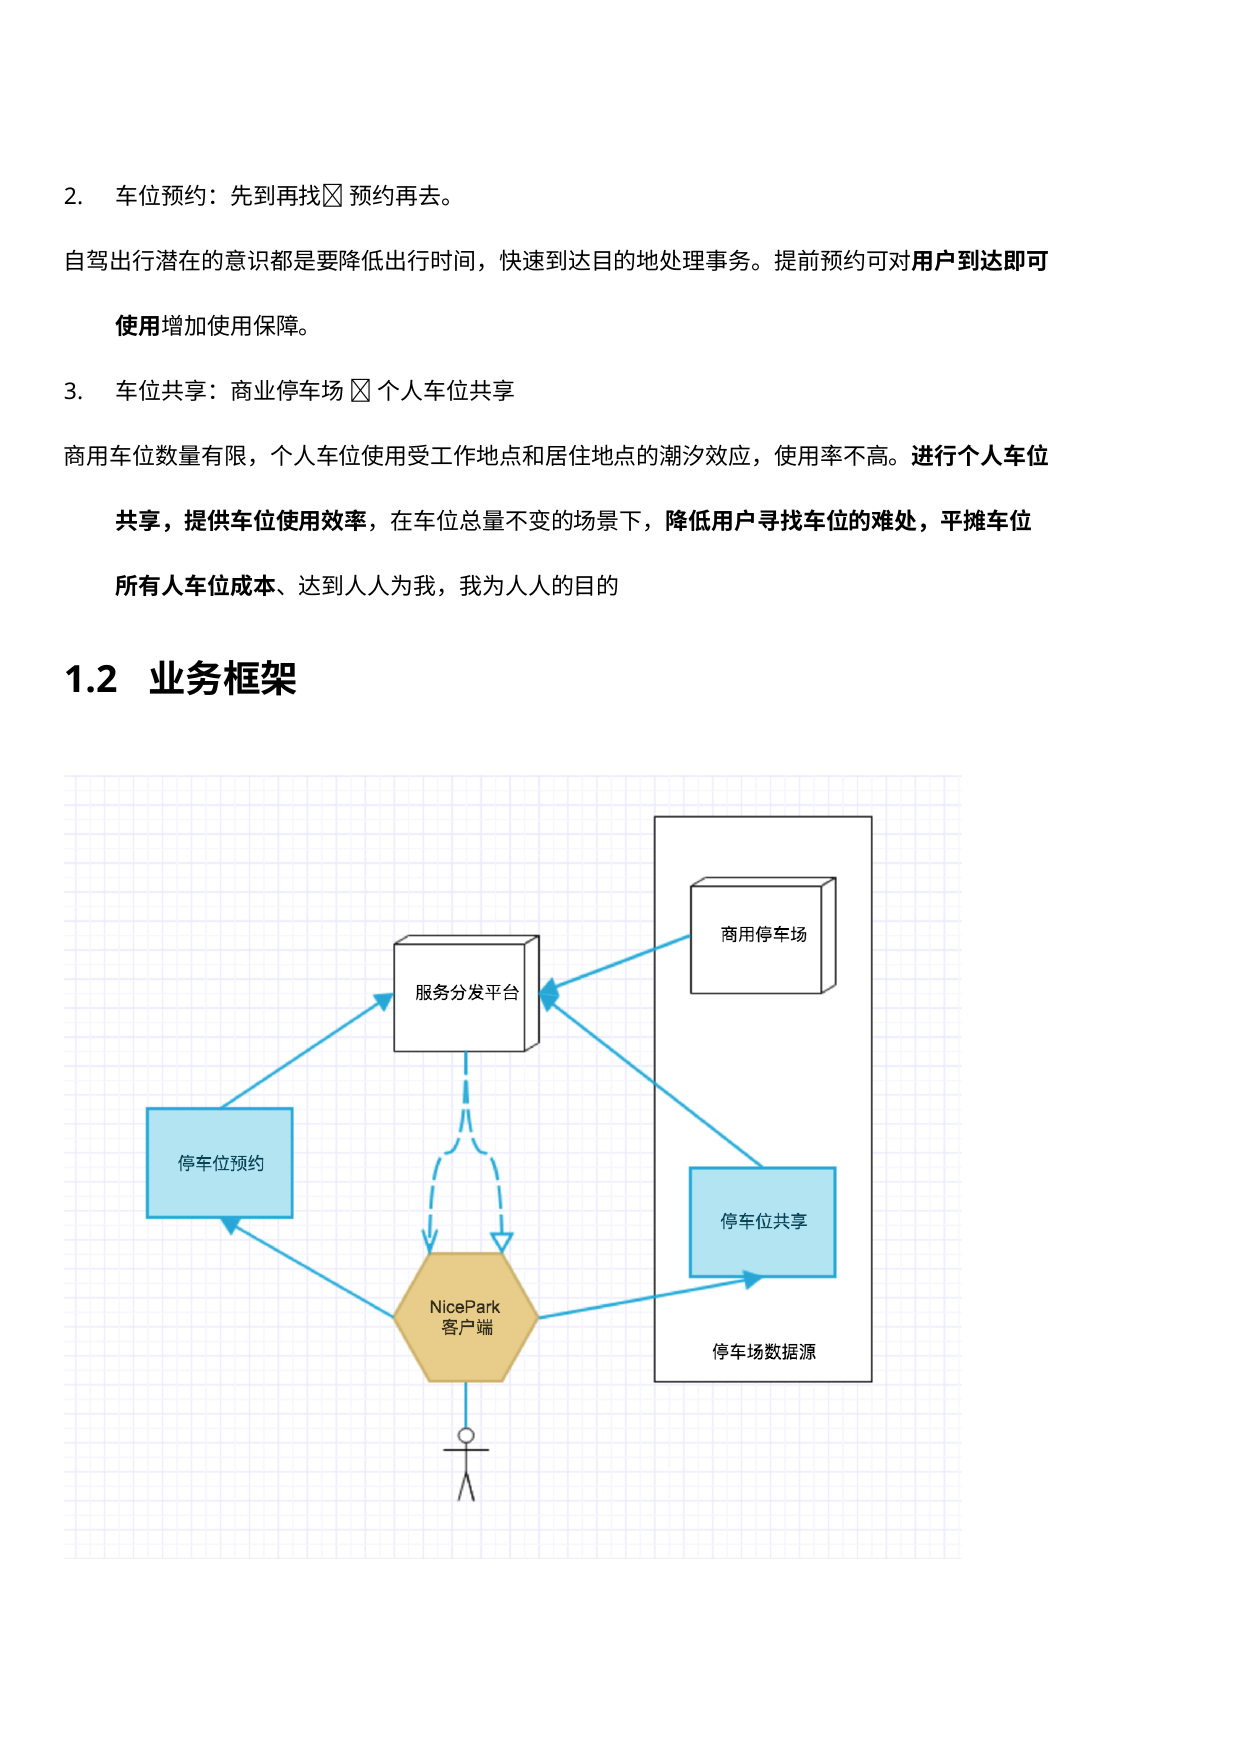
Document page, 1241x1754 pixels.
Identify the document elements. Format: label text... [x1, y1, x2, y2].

list 自驾出行潜在的意识都是要降低出行时间，快速到达目的地处理事务。提前预约可对用户到达即可使用增加使用保障。 [64, 227, 1053, 357]
subtitle 业务框架 [64, 644, 1053, 709]
list 车位预约：先到再找 预约再去。 [64, 162, 1053, 227]
list 车位共享：商业停车场 个人车位共享 [64, 357, 1053, 422]
picture [63, 775, 962, 1559]
list 商用车位数量有限，个人车位使用受工作地点和居住地点的潮汐效应，使用率不高。进行个人车位共享，提供车位使用效率，在车位总量不变的场景下，降低用户寻找车位的难处，平摊车位所有人车位成本、达到人人为我，我为人人的目的 [64, 422, 1053, 617]
